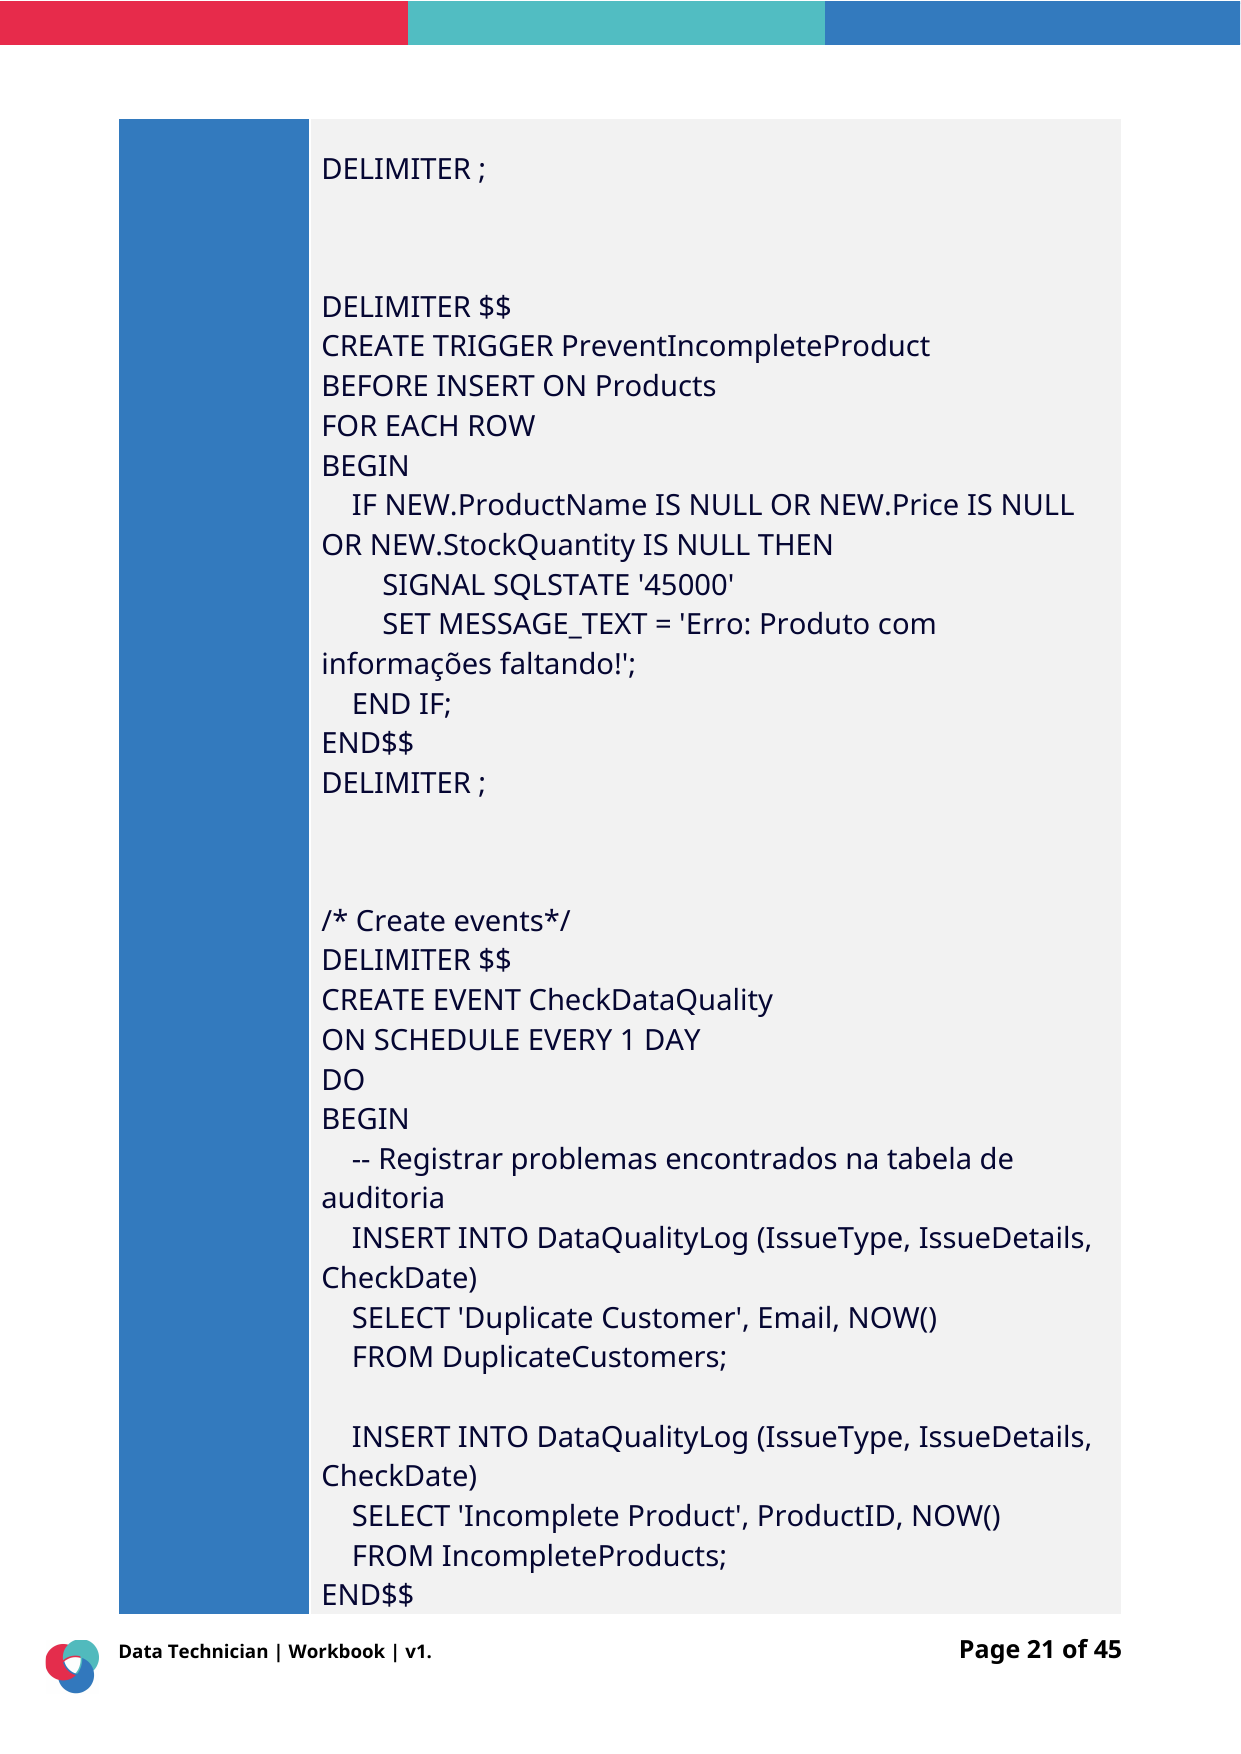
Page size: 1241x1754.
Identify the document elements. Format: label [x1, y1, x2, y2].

picture [45, 1640, 100, 1694]
table_header [119, 119, 309, 1614]
table_header [311, 119, 1121, 1614]
